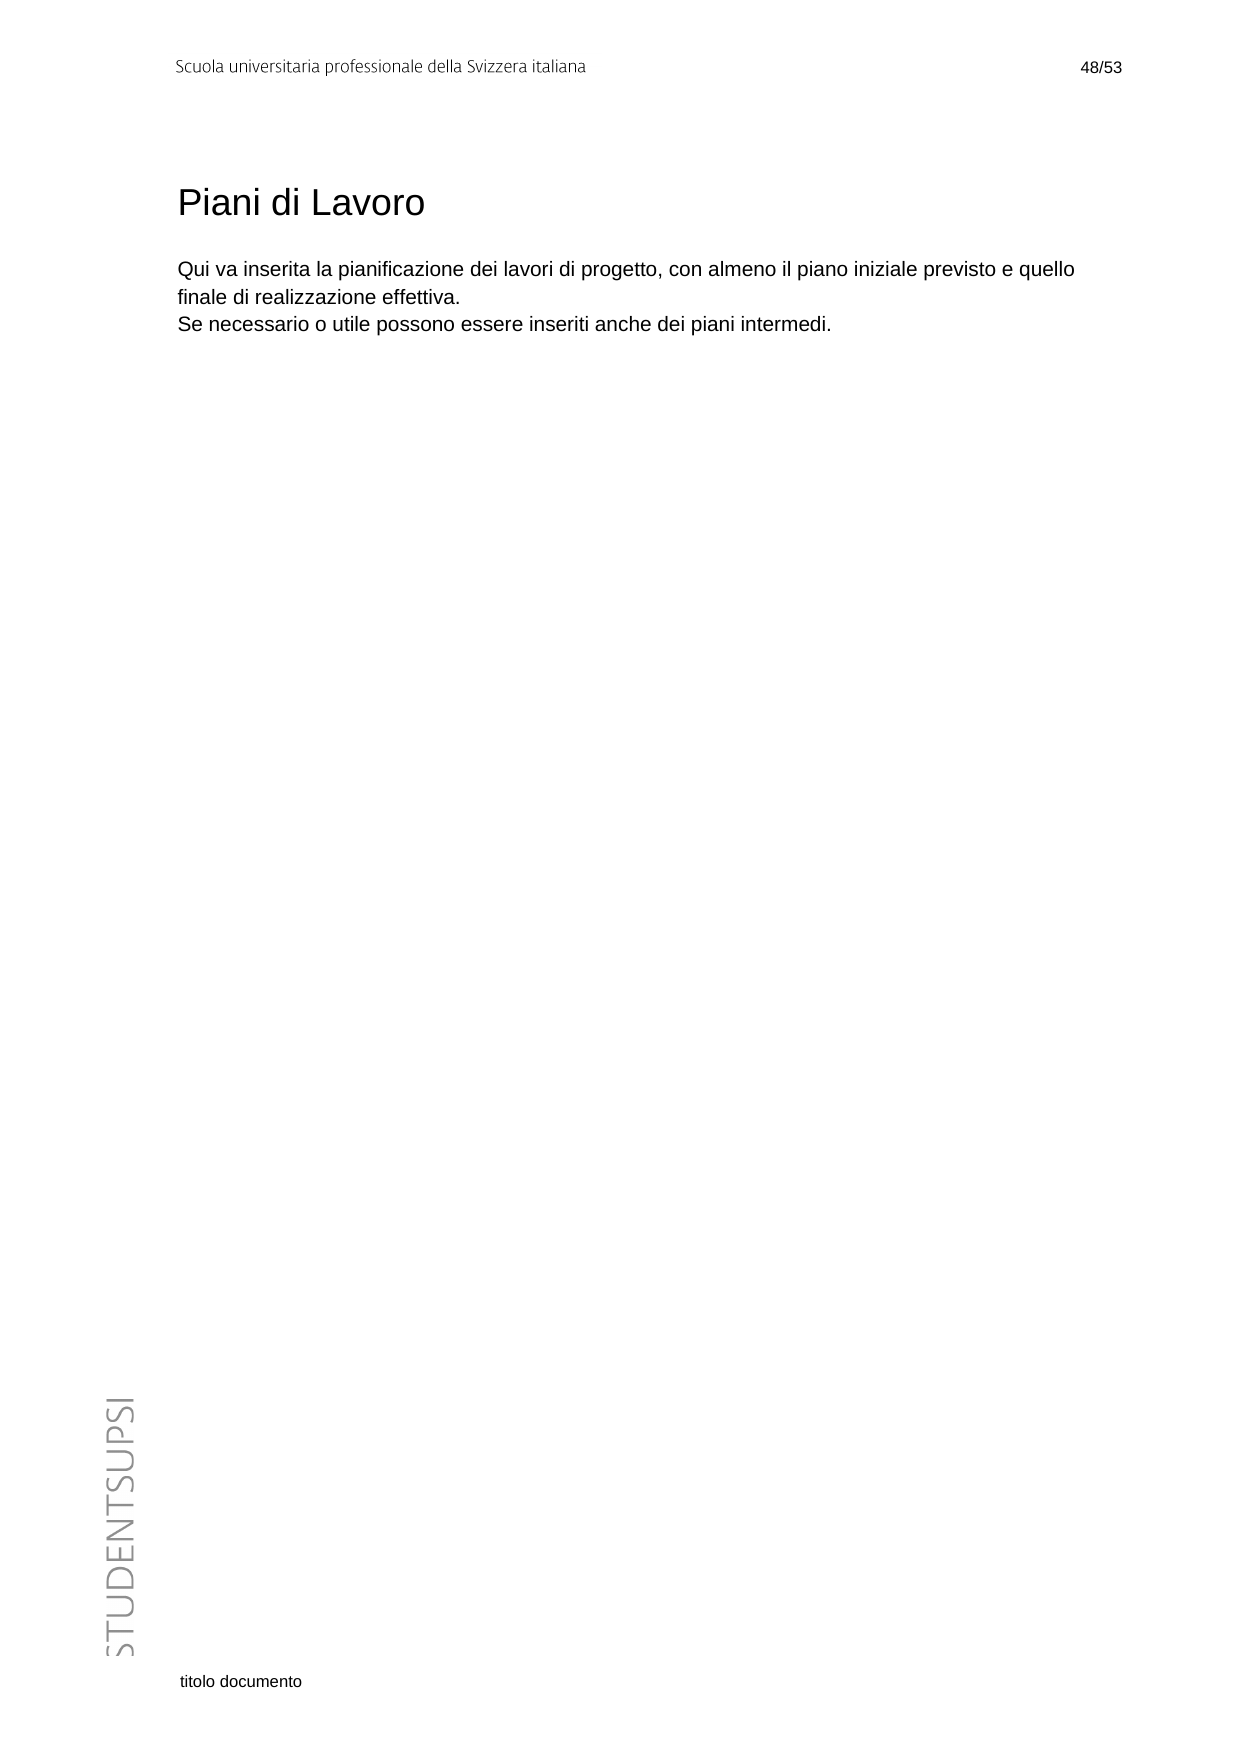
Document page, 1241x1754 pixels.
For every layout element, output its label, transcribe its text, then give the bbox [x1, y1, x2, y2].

text Se necessario o utile possono essere inseriti anche dei piani intermedi. [177, 312, 1122, 336]
text Qui va inserita la pianificazione dei lavori di progetto, con almeno il piano iniziale previsto e quello finale di realizzazione effettiva. [177, 257, 1122, 309]
picture [106, 1399, 134, 1657]
text Piani di Lavoro [177, 180, 1122, 223]
picture [168, 53, 602, 80]
